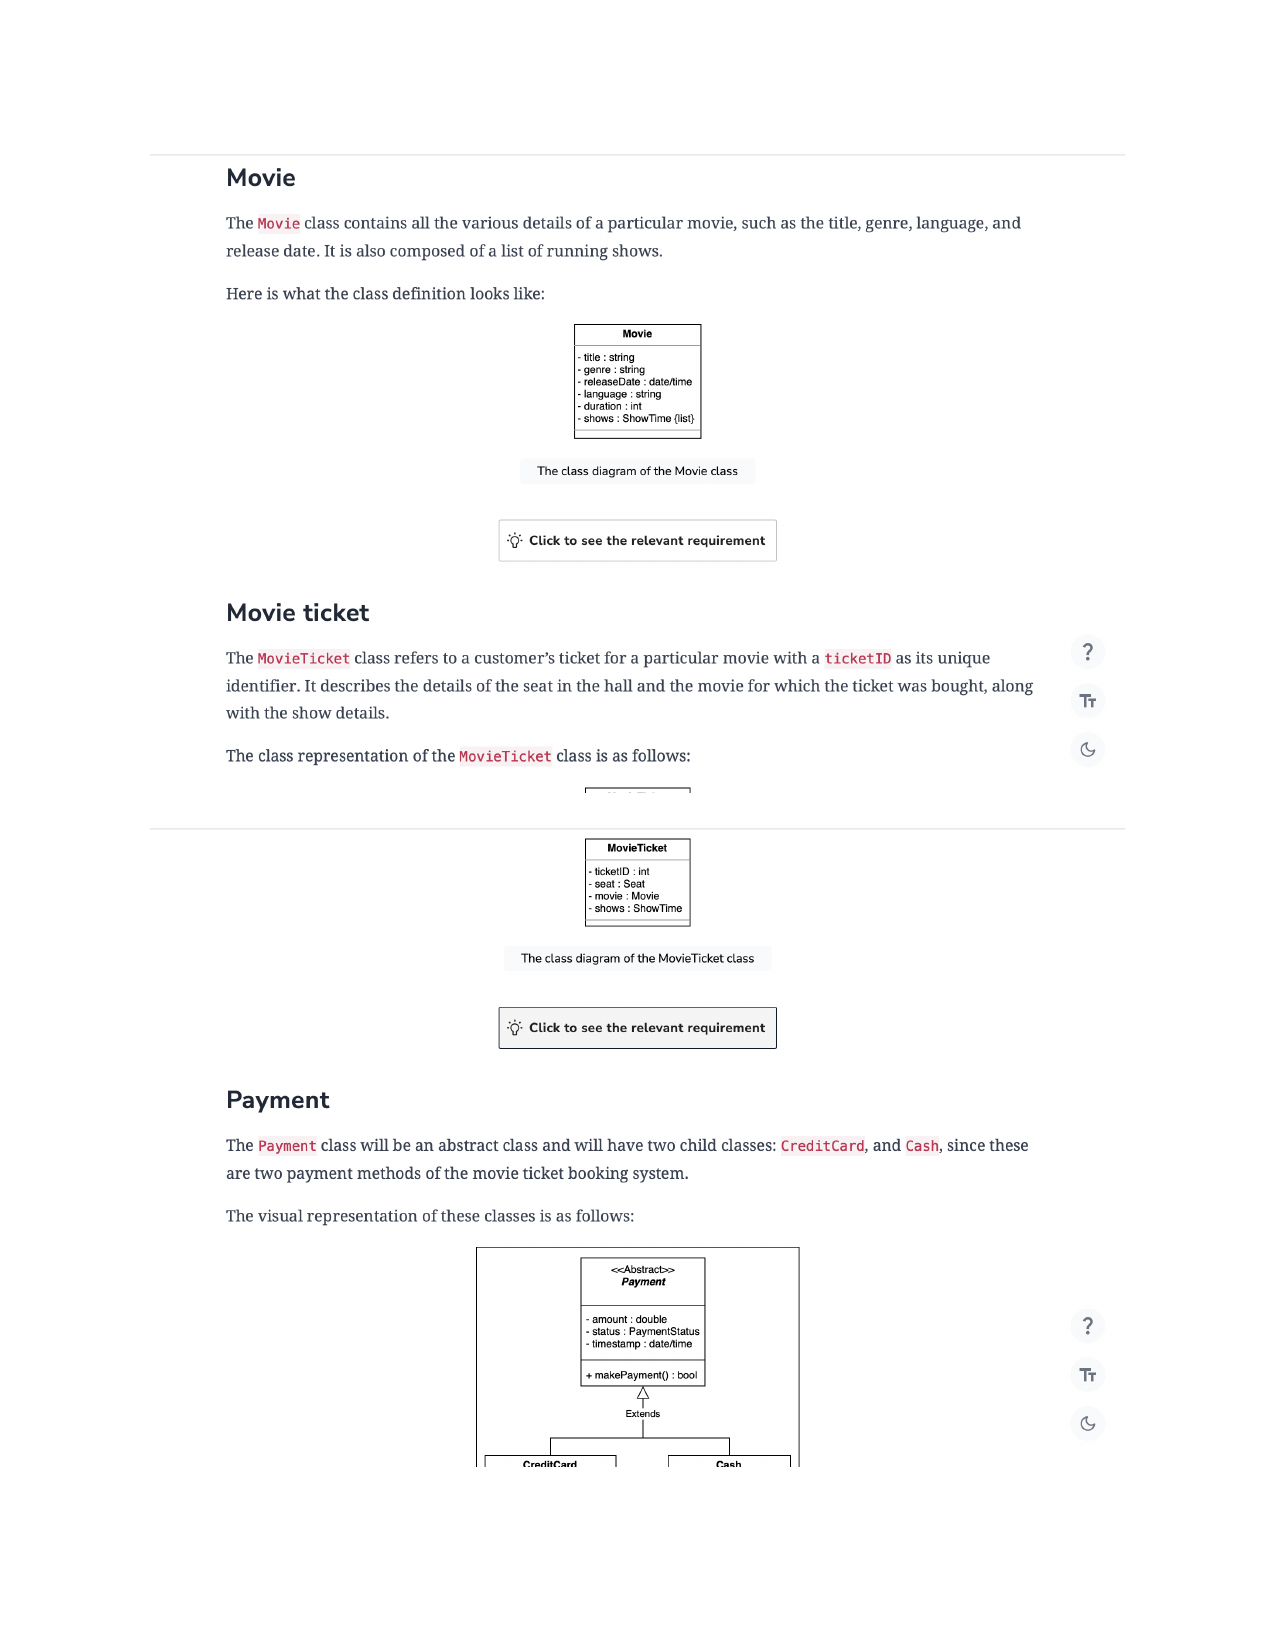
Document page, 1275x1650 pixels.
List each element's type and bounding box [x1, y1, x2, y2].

picture [150, 823, 1125, 1467]
picture [150, 150, 1125, 793]
